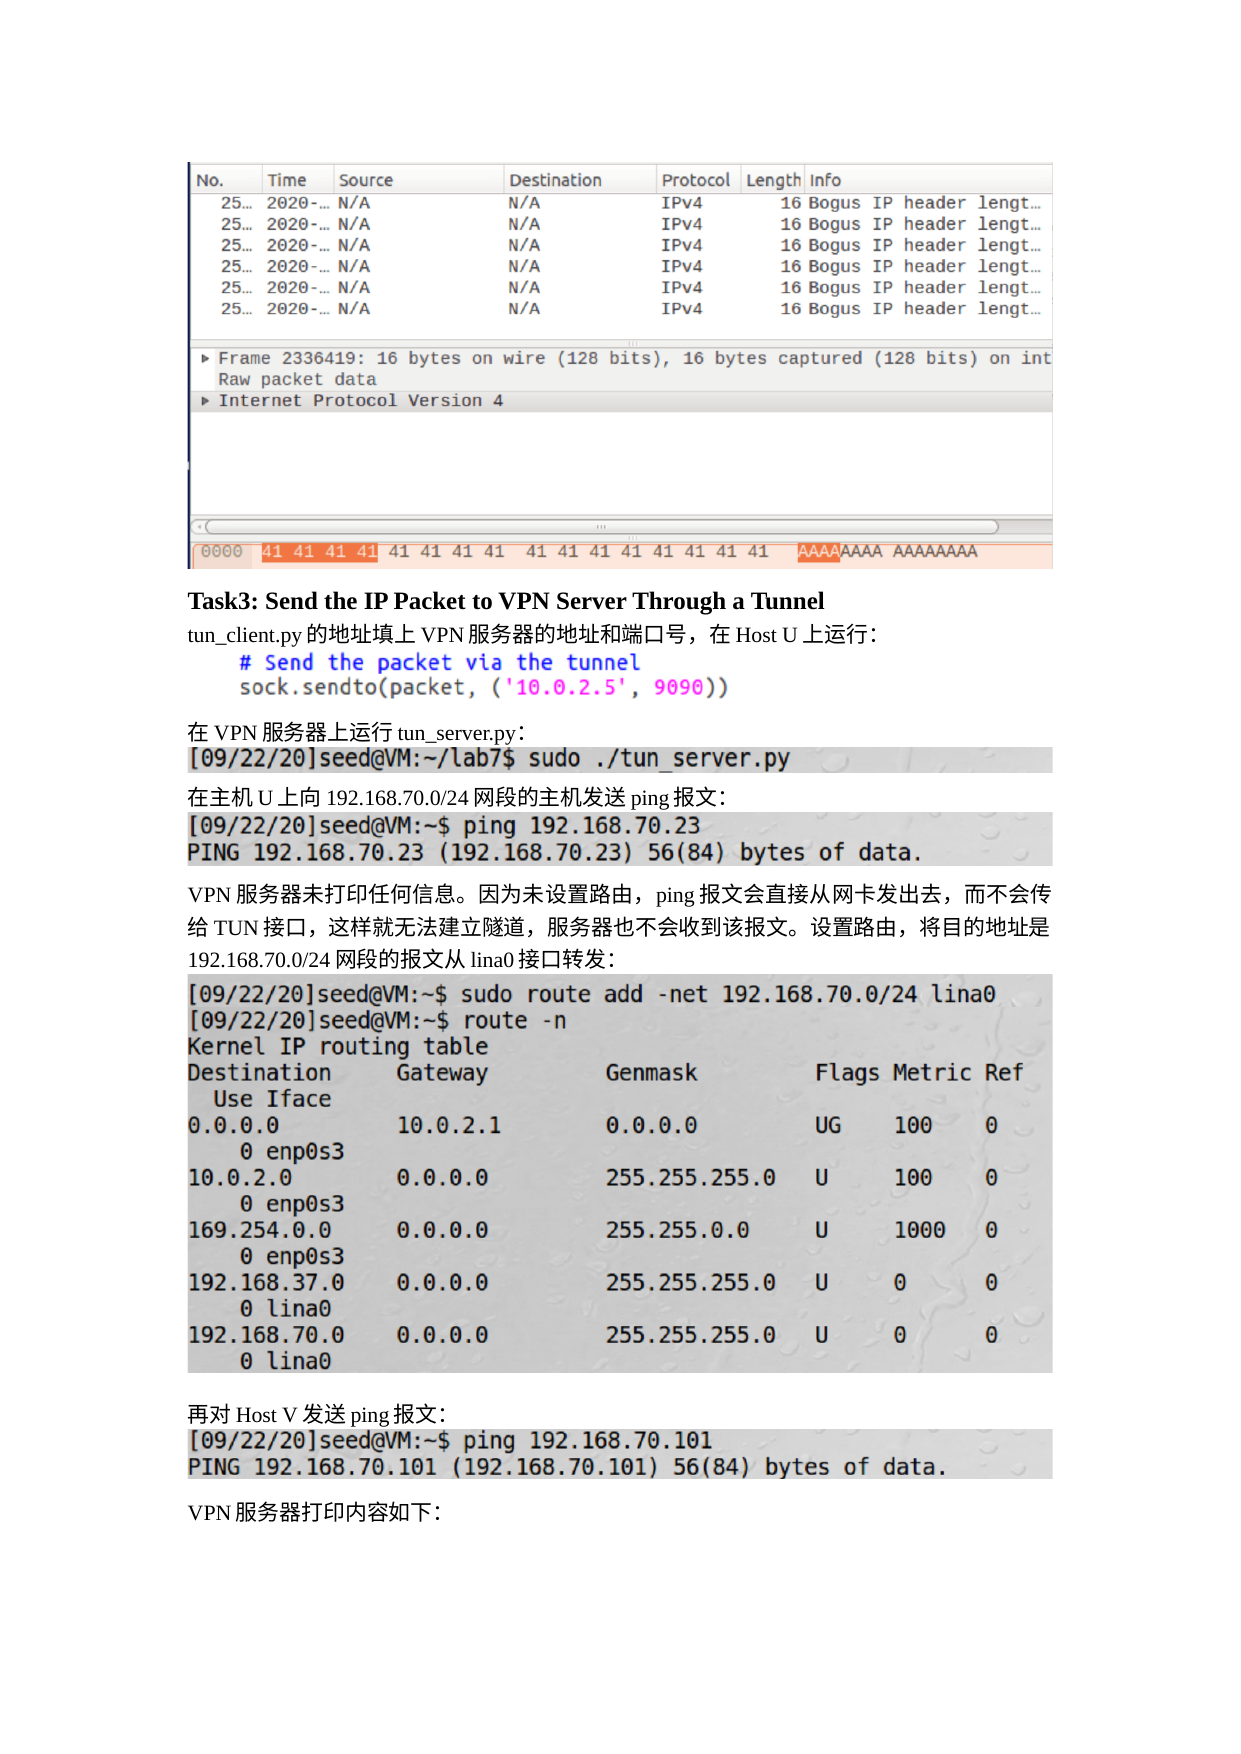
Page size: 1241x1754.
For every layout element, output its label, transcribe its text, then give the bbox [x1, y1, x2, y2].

picture [187, 974, 1053, 1373]
picture [187, 747, 1053, 773]
picture [187, 649, 1053, 699]
picture [187, 1429, 1053, 1479]
text tun_client.py的地址填上VPN服务器的地址和端口号，在Host U上运行： [187, 617, 1053, 649]
picture [187, 812, 1053, 866]
picture [187, 162, 1053, 569]
text 再对Host V发送ping报文： [187, 1397, 1053, 1429]
text VPN服务器打印内容如下： [187, 1494, 1053, 1527]
text 在主机U上向192.168.70.0/24网段的主机发送ping报文： [187, 779, 1053, 812]
text VPN服务器未打印任何信息。因为未设置路由，ping报文会直接从网卡发出去，而不会传给TUN接口，这样就无法建立隧道，服务器也不会收到该报文。设置路由，将目的地址是192.168.70.0/24网段的报文从lina0接口转发： [187, 877, 1053, 974]
text Task3: Send the IP Packet to VPN Server Through a Tunnel [187, 584, 1053, 617]
text 在VPN服务器上运行tun_server.py： [187, 714, 1053, 747]
